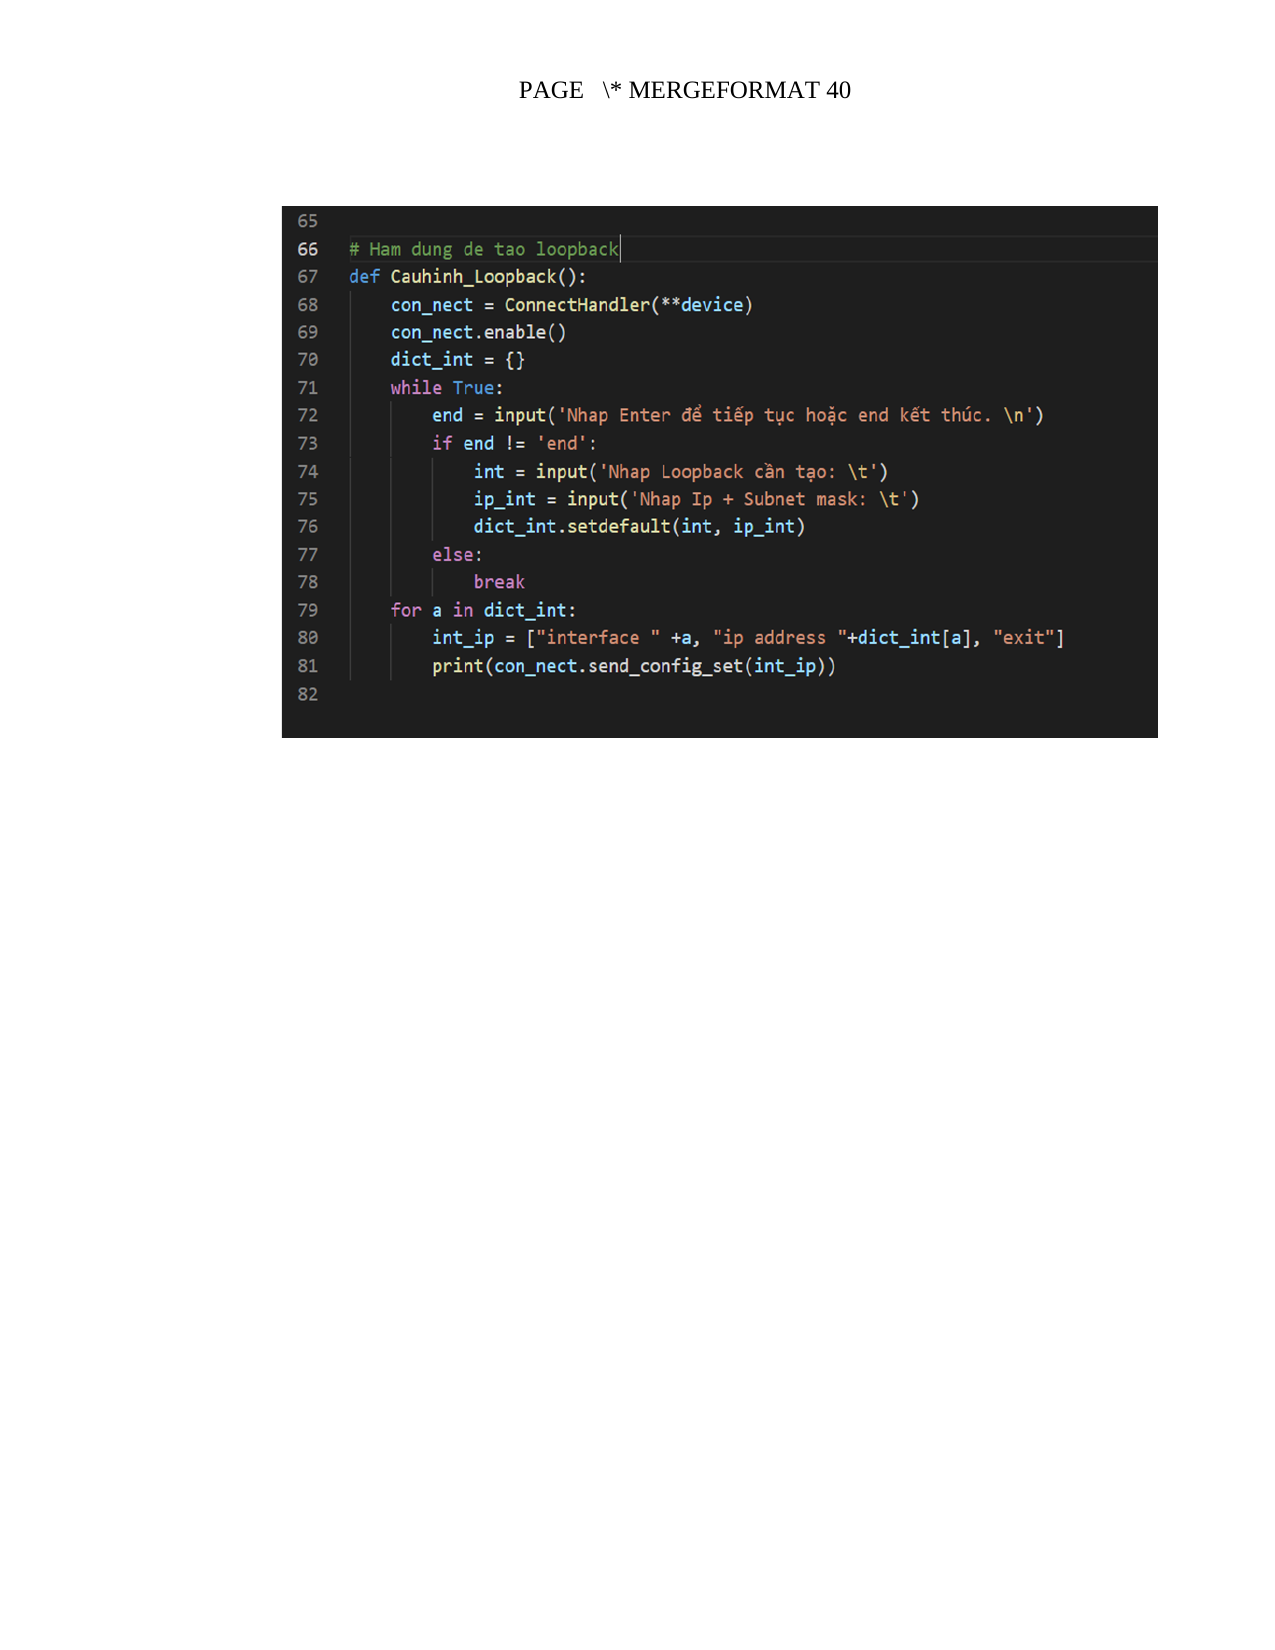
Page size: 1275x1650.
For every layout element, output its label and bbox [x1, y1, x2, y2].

picture [281, 206, 1158, 738]
